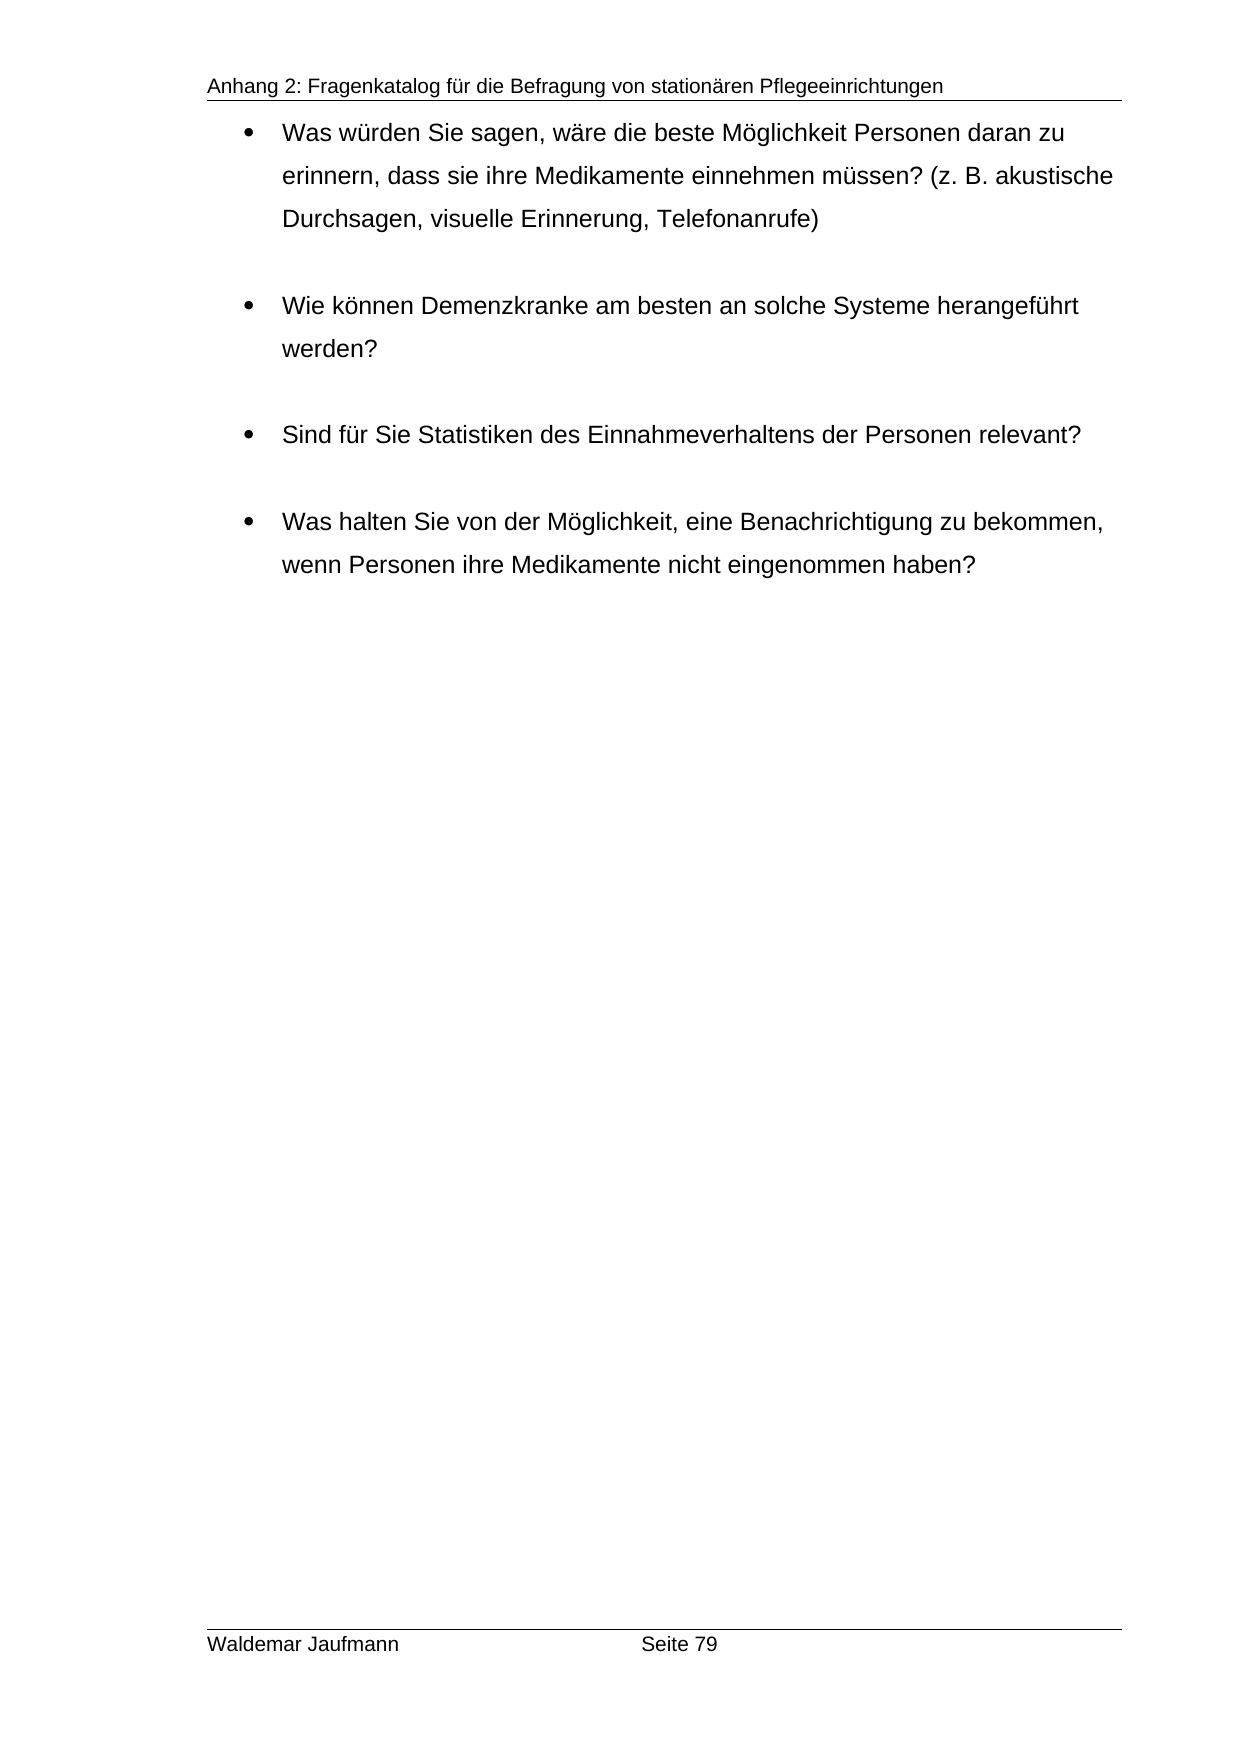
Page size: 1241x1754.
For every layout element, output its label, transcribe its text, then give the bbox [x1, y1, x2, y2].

list Was würden Sie sagen, wäre die beste Möglichkeit Personen daran zu erinnern, dass sie ihre Medikamente einnehmen müssen? (z. B. akustische Durchsagen, visuelle Erinnerung, Telefonanrufe) [244, 118, 1122, 233]
list Wie können Demenzkranke am besten an solche Systeme herangeführt werden? [244, 291, 1122, 363]
list Was halten Sie von der Möglichkeit, eine Benachrichtigung zu bekommen, wenn Personen ihre Medikamente nicht eingenommen haben? [244, 507, 1122, 578]
list Sind für Sie Statistiken des Einnahmeverhaltens der Personen relevant? [244, 420, 1122, 449]
